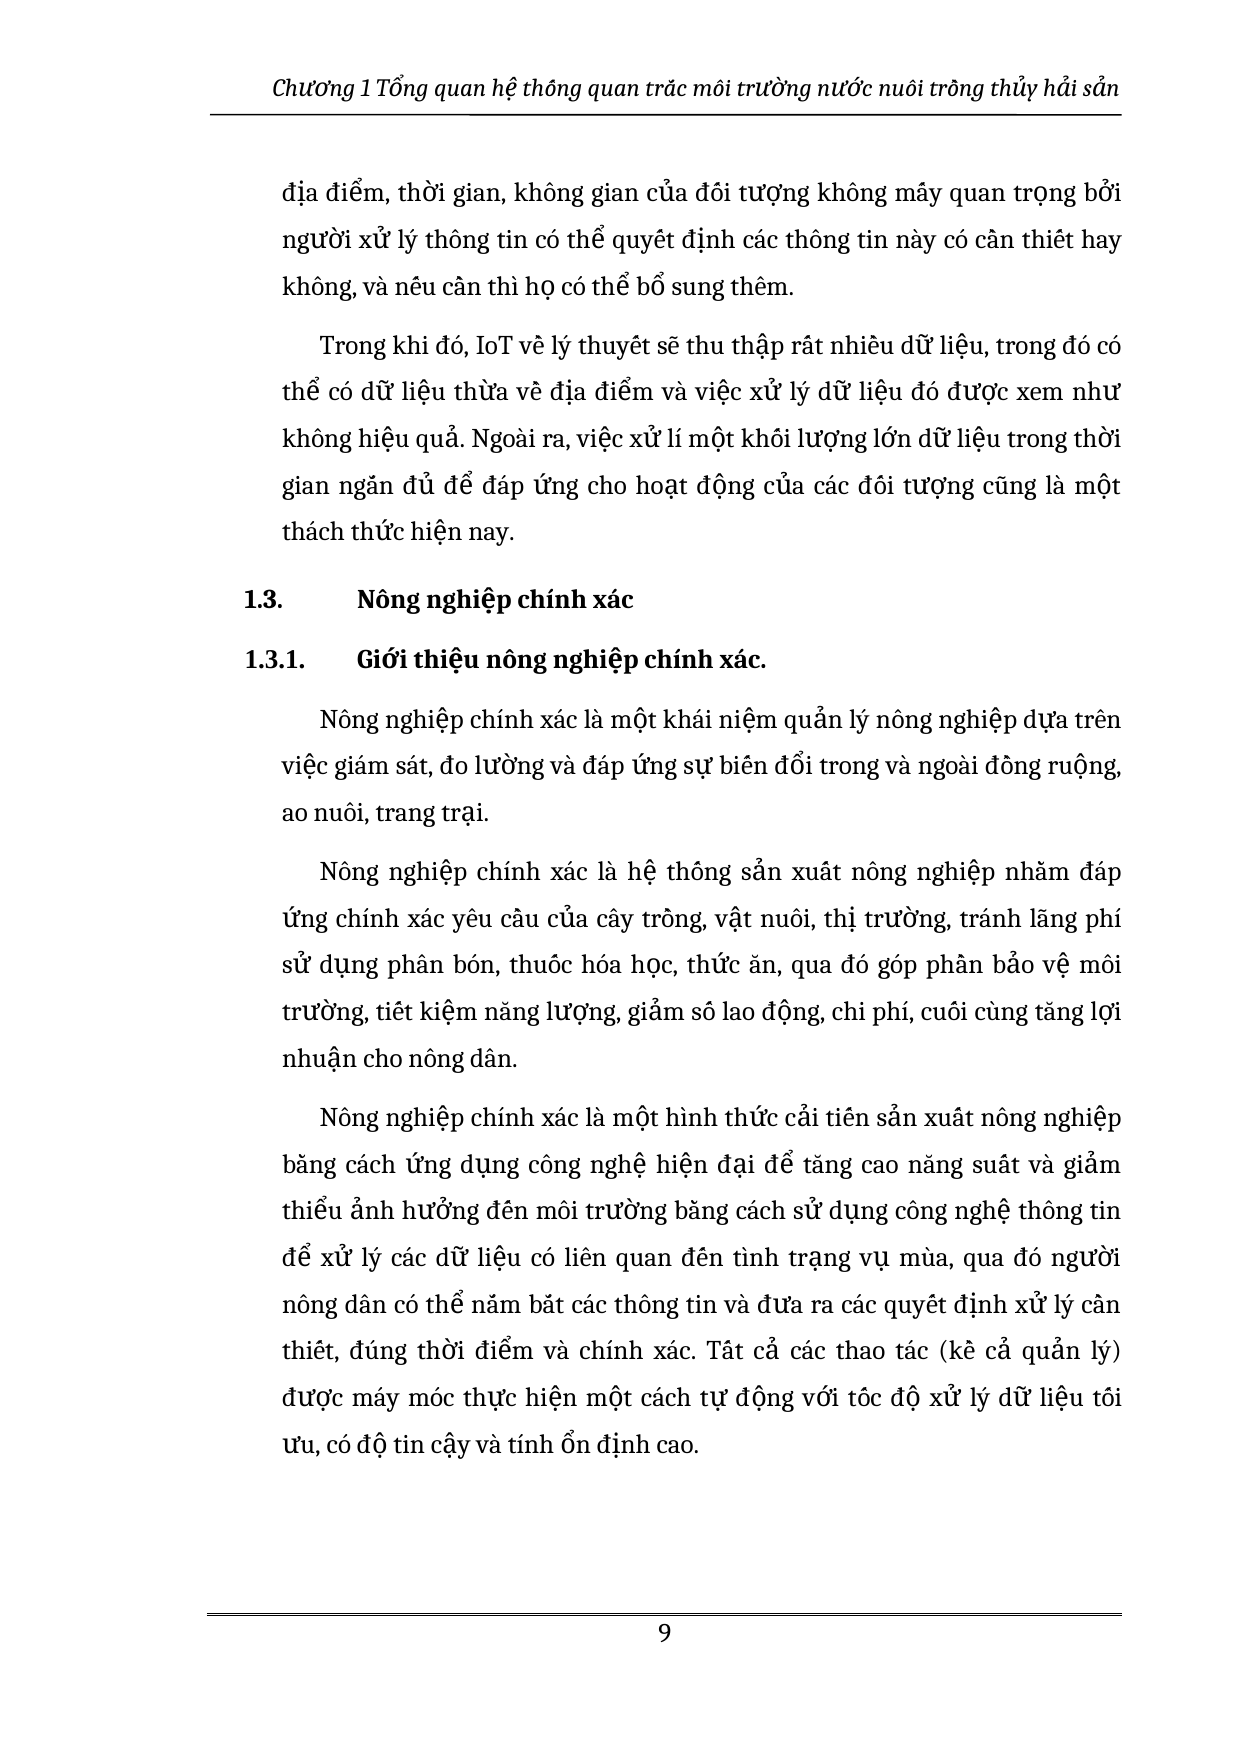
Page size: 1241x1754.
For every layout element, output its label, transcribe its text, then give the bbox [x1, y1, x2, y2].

text Nông nghiệp chính xác là hệ thống sản xuất nông nghiệp nhằm đáp ứng chính xác yêu cầu của cây trồng, vật nuôi, thị trường, tránh lãng phí sử dụng phân bón, thuốc hóa học, thức ăn, qua đó góp phần bảo vệ môi trường, tiết kiệm năng lượng, giảm số lao động, chi phí, cuối cùng tăng lợi nhuận cho nông dân. [282, 856, 1122, 1074]
text Nông nghiệp chính xác là một khái niệm quản lý nông nghiệp dựa trên việc giám sát, đo lường và đáp ứng sự biến đổi trong và ngoài đồng ruộng, ao nuôi, trang trại. [282, 704, 1122, 828]
subtitle Nông nghiệp chính xác [244, 584, 1122, 615]
subtitle Giới thiệu nông nghiệp chính xác. [244, 643, 1122, 675]
text Nông nghiệp chính xác là một hình thức cải tiến sản xuất nông nghiệp bằng cách ứng dụng công nghệ hiện đại để tăng cao năng suất và giảm thiểu ảnh hưởng đến môi trường bằng cách sử dụng công nghệ thông tin để xử lý các dữ liệu có liên quan đến tình trạng vụ mùa, qua đó người nông dân có thể nắm bắt các thông tin và đưa ra các quyết định xử lý cần thiết, đúng thời điểm và chính xác. Tất cả các thao tác (kề cả quản lý) được máy móc thực hiện một cách tự động với tốc độ xử lý dữ liệu tối ưu, có độ tin cậy và tính ổn định cao. [282, 1102, 1122, 1460]
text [282, 177, 1122, 302]
text Trong khi đó, IoT về lý thuyết sẽ thu thập rất nhiều dữ liệu, trong đó có thể có dữ liệu thừa về địa điểm và việc xử lý dữ liệu đó được xem như không hiệu quả. Ngoài ra, việc xử lí một khối lượng lớn dữ liệu trong thời gian ngắn đủ để đáp ứng cho hoạt động của các đối tượng cũng là một thách thức hiện nay. [282, 330, 1122, 547]
